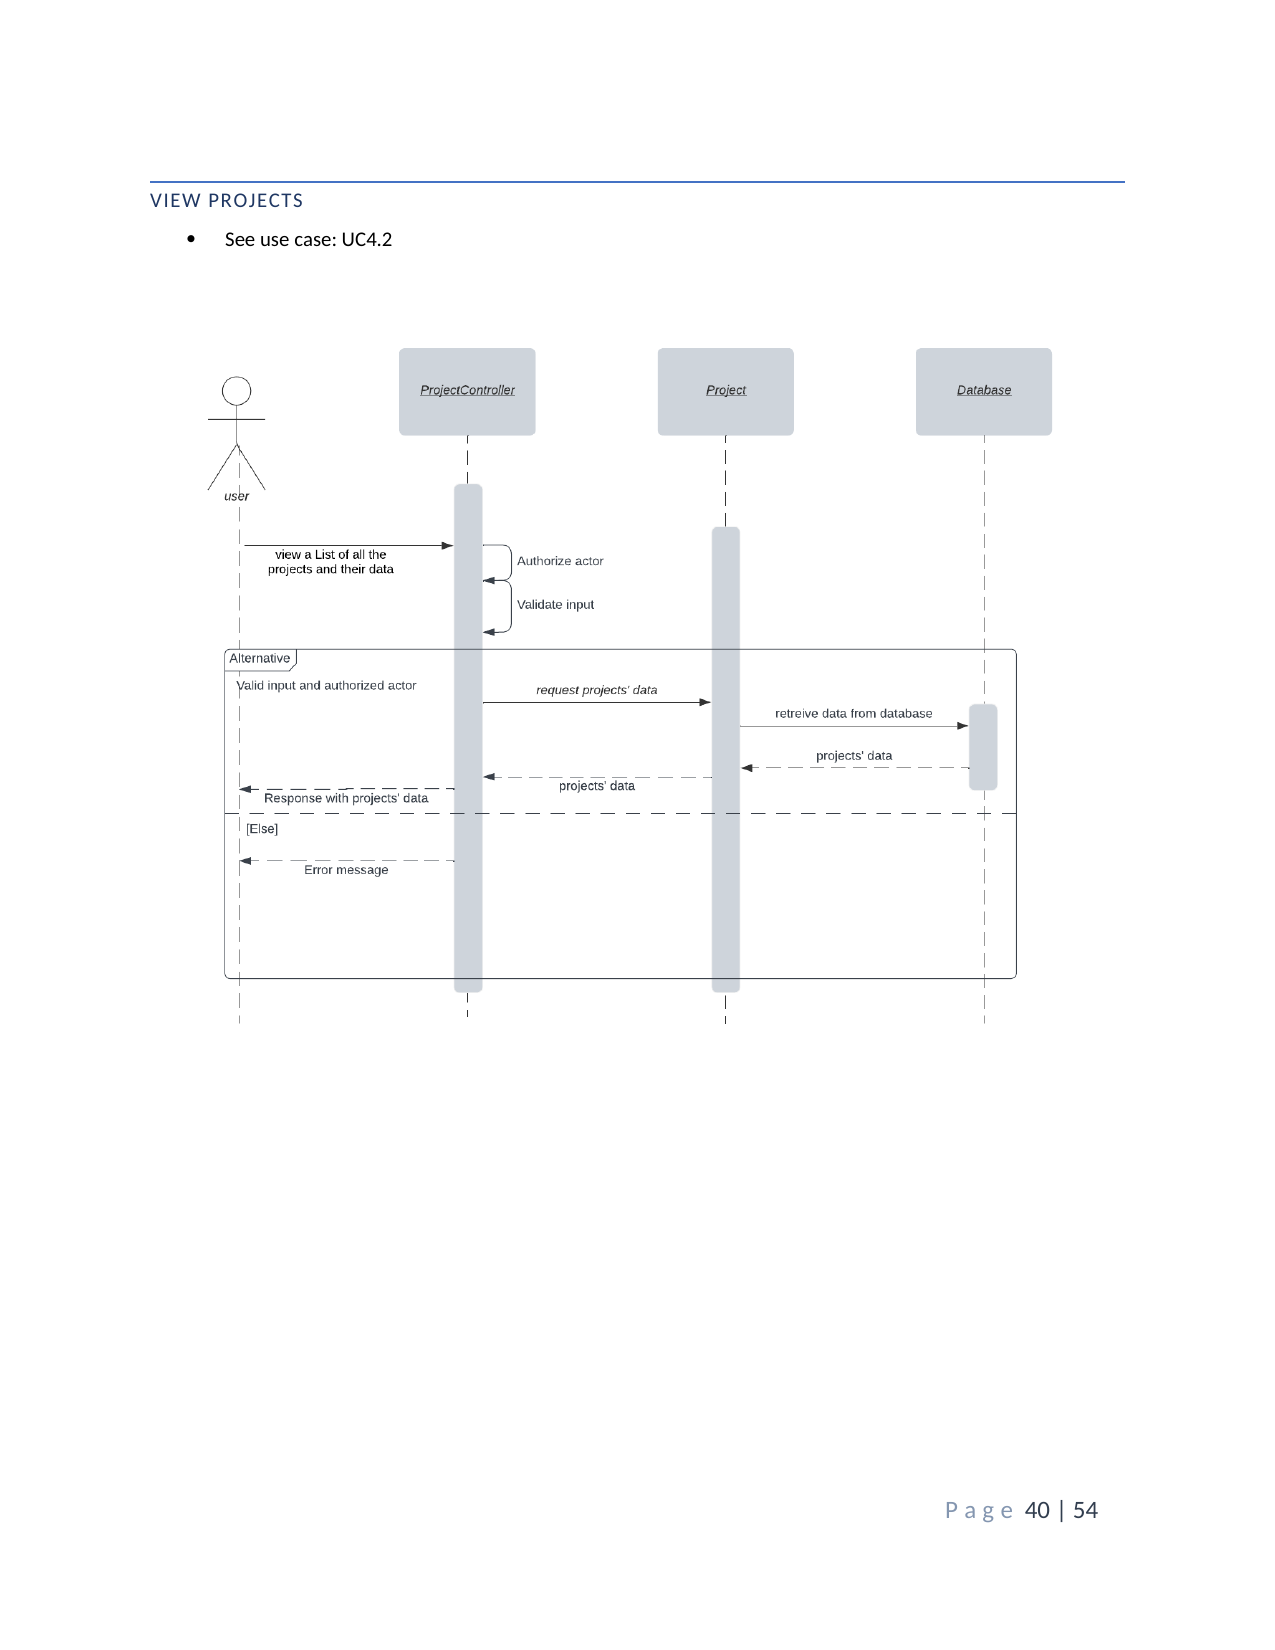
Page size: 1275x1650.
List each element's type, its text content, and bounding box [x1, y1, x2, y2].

subtitle View Projects [150, 183, 1125, 212]
list See use case: UC4.2 [187, 227, 1125, 252]
picture [150, 276, 1125, 1251]
